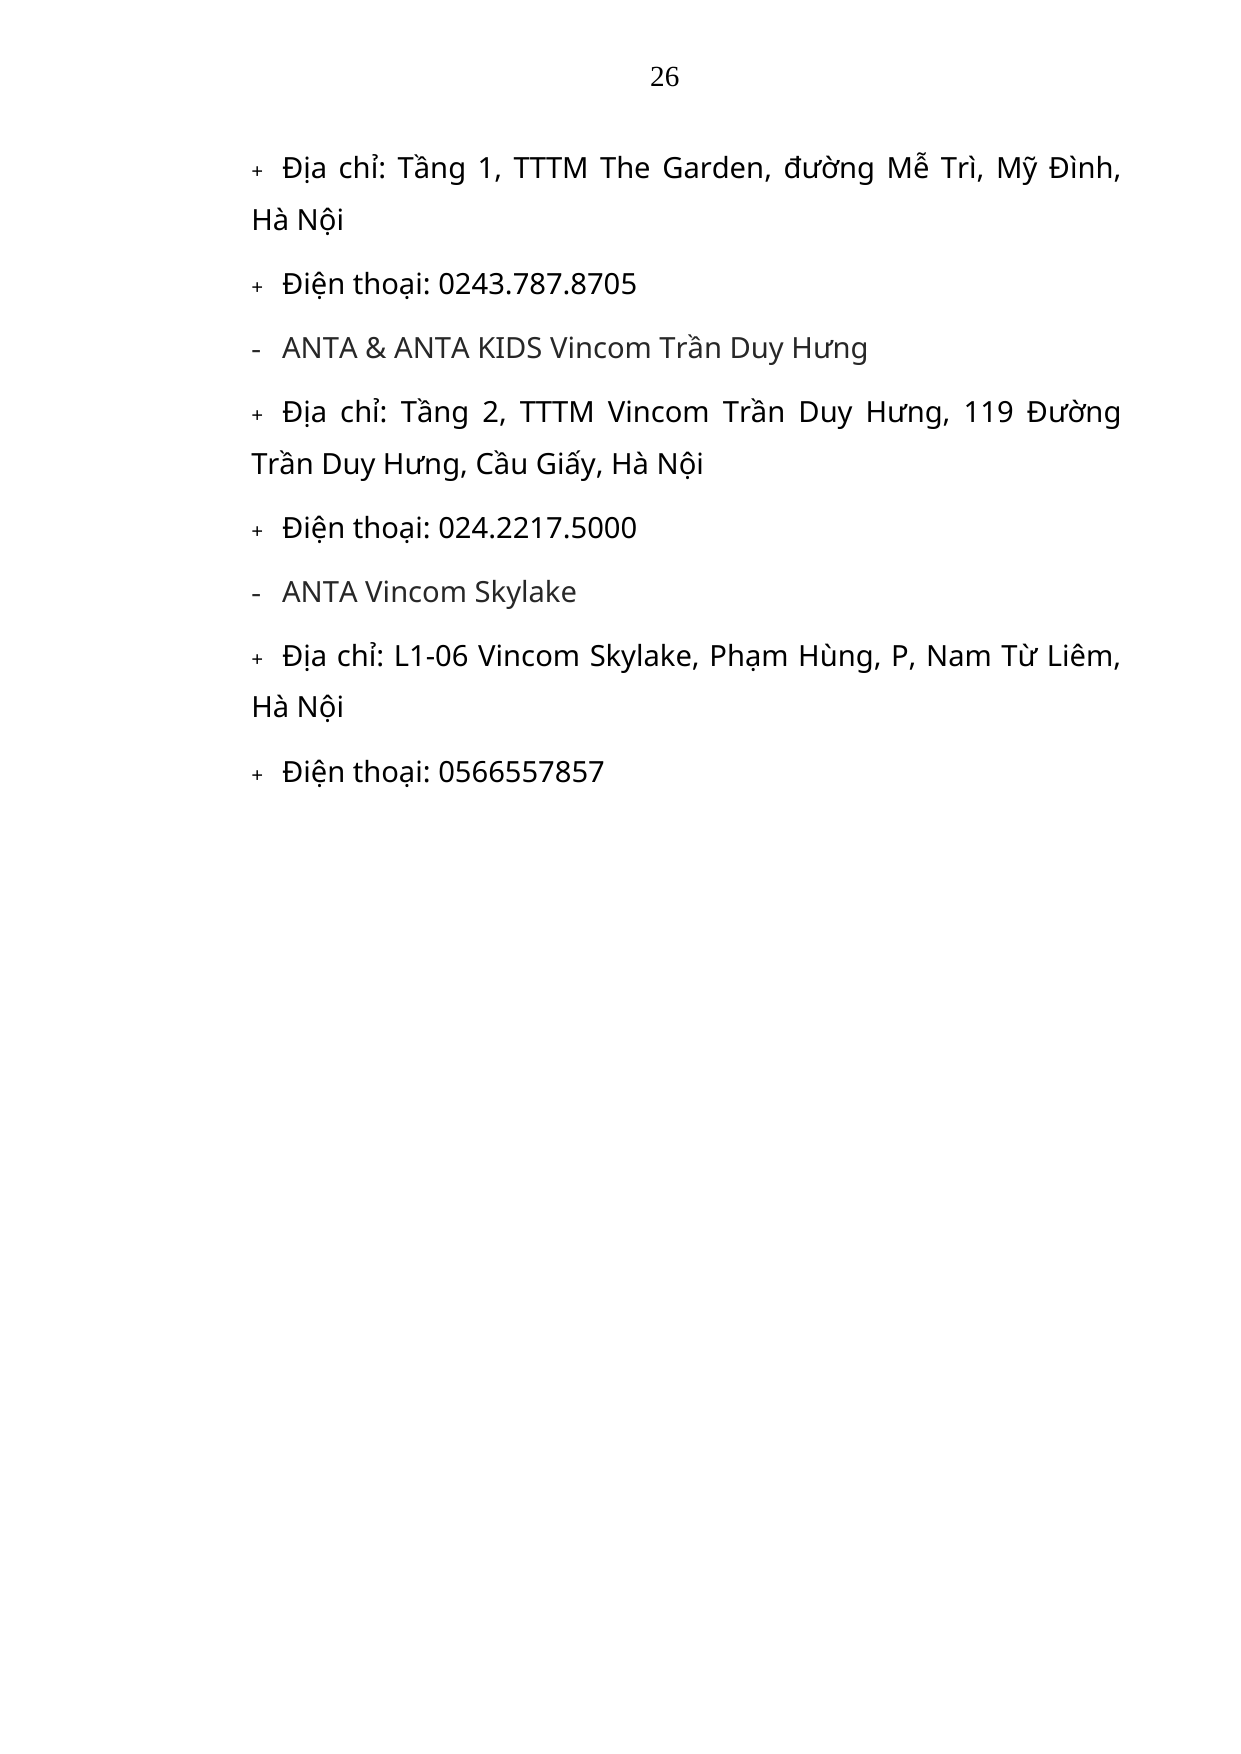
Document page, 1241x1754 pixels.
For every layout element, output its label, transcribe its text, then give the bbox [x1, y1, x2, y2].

text ANTA & ANTA KIDS Vincom Trần Duy Hưng [251, 327, 1122, 367]
text Điện thoại: 0566557857 [251, 751, 1122, 791]
text Địa chỉ: Tầng 2, TTTM Vincom Trần Duy Hưng, 119 Đường Trần Duy Hưng, Cầu Giấy, Hà Nội [251, 391, 1122, 483]
text ANTA Vincom Skylake [251, 571, 1122, 611]
text Điện thoại: 024.2217.5000 [251, 507, 1122, 547]
text Địa chỉ: Tầng 1, TTTM The Garden, đường Mễ Trì, Mỹ Đình, Hà Nội [251, 148, 1122, 239]
text Điện thoại: 0243.787.8705 [251, 263, 1122, 303]
text Địa chỉ: L1-06 Vincom Skylake, Phạm Hùng, P, Nam Từ Liêm, Hà Nội [251, 635, 1122, 726]
